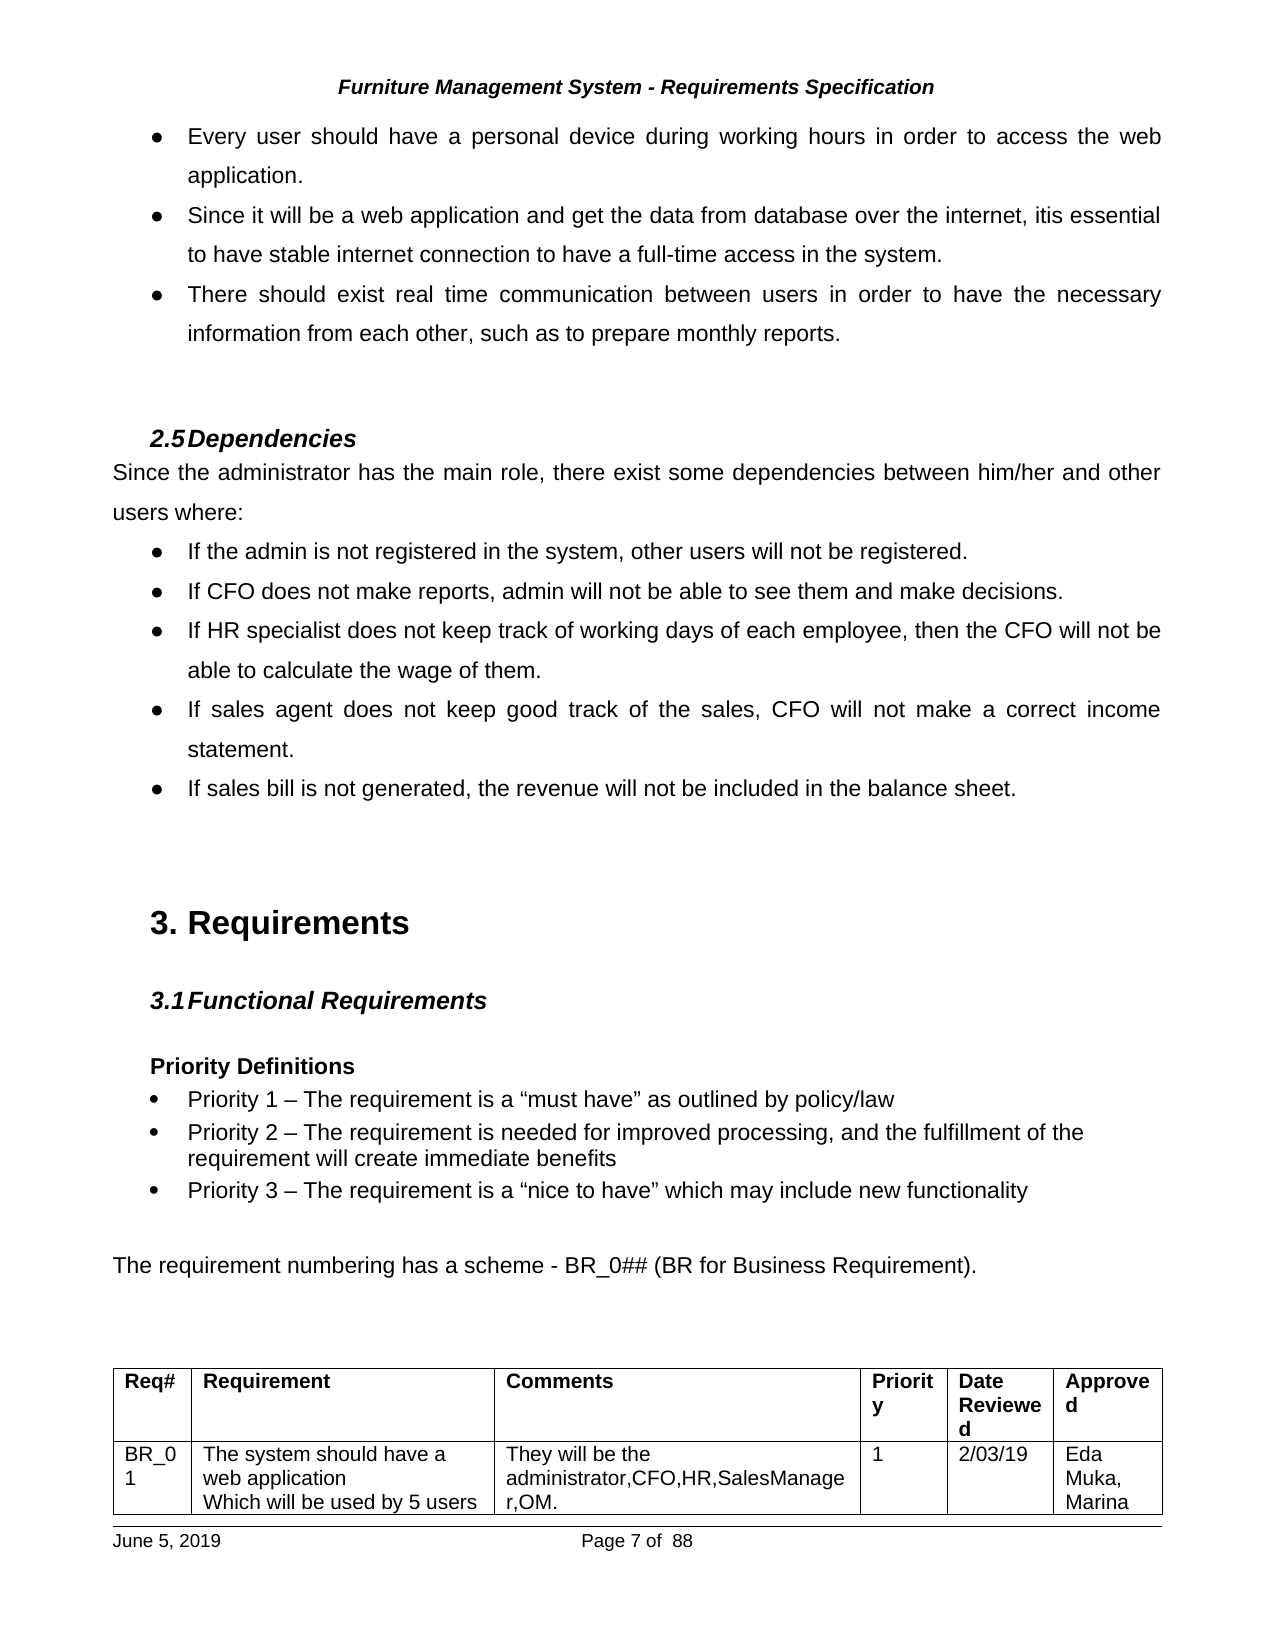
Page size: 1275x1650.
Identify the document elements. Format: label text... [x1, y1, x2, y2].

text Since the administrator has the main role, there exist some dependencies between him/her and other users where: [112, 459, 1162, 525]
table_header Priority [861, 1369, 947, 1441]
subtitle Functional Requirements [150, 986, 1162, 1014]
list Every user should have a personal device during working hours in order to access the web application. [150, 123, 1162, 189]
table_cell 1 [861, 1442, 947, 1514]
list There should exist real time communication between users in order to have the necessary information from each other, such as to prepare monthly reports. [150, 281, 1162, 347]
list Priority 1 – The requirement is a “must have” as outlined by policy/law [150, 1086, 1162, 1112]
table_header Requirement [192, 1369, 494, 1441]
table_header Approved [1054, 1369, 1162, 1441]
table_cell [1054, 1442, 1162, 1514]
list If HR specialist does not keep track of working days of each employee, then the CFO will not be able to calculate the wage of them. [150, 617, 1162, 683]
text The requirement numbering has a scheme - BR_0## (BR for Business Requirement). [112, 1252, 1162, 1278]
list Priority 3 – The requirement is a “nice to have” which may include new functionality [150, 1177, 1162, 1204]
subtitle Requirements [150, 903, 1162, 941]
list If CFO does not make reports, admin will not be able to see them and make decisions. [150, 578, 1162, 604]
table_header Comments [495, 1369, 860, 1441]
table_header Date Reviewed [948, 1369, 1053, 1441]
list If sales agent does not keep good track of the sales, CFO will not make a correct income statement. [150, 696, 1162, 762]
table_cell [192, 1442, 494, 1514]
list Priority 2 – The requirement is needed for improved processing, and the fulfillment of the requirement will create immediate benefits [150, 1118, 1162, 1171]
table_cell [495, 1442, 860, 1514]
table_cell BR_01 [114, 1442, 191, 1514]
list If sales bill is not generated, the revenue will not be included in the balance sheet. [150, 775, 1162, 801]
list If the admin is not registered in the system, other users will not be registered. [150, 538, 1162, 564]
list Since it will be a web application and get the data from database over the internet, itis essential to have stable internet connection to have a full-time access in the system. [150, 202, 1162, 268]
table_cell 2/03/19 [948, 1442, 1053, 1514]
subtitle Priority Definitions [150, 1053, 1162, 1079]
table_header Req# [114, 1369, 191, 1441]
subtitle Dependencies [150, 424, 1162, 453]
